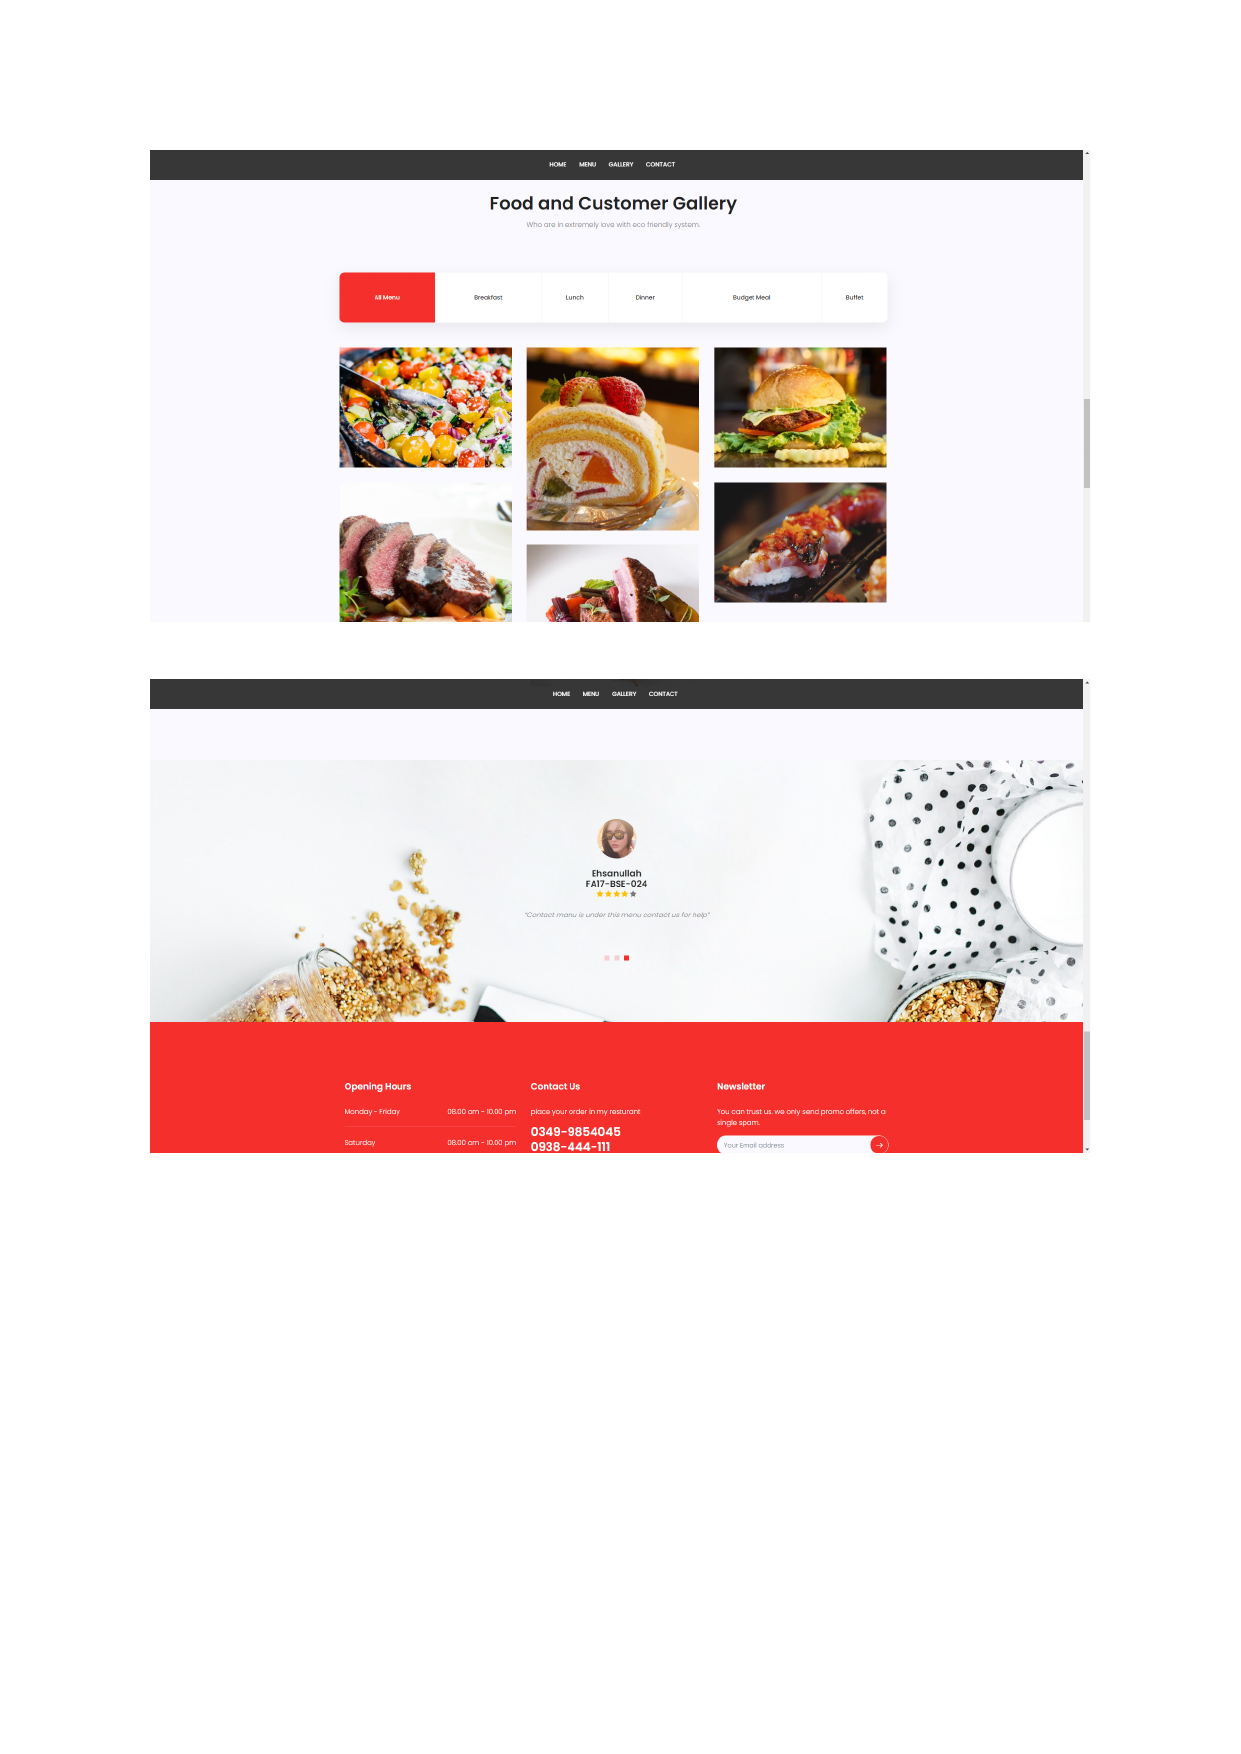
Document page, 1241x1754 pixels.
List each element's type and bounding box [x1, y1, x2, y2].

picture [150, 679, 1091, 1153]
picture [150, 150, 1091, 622]
